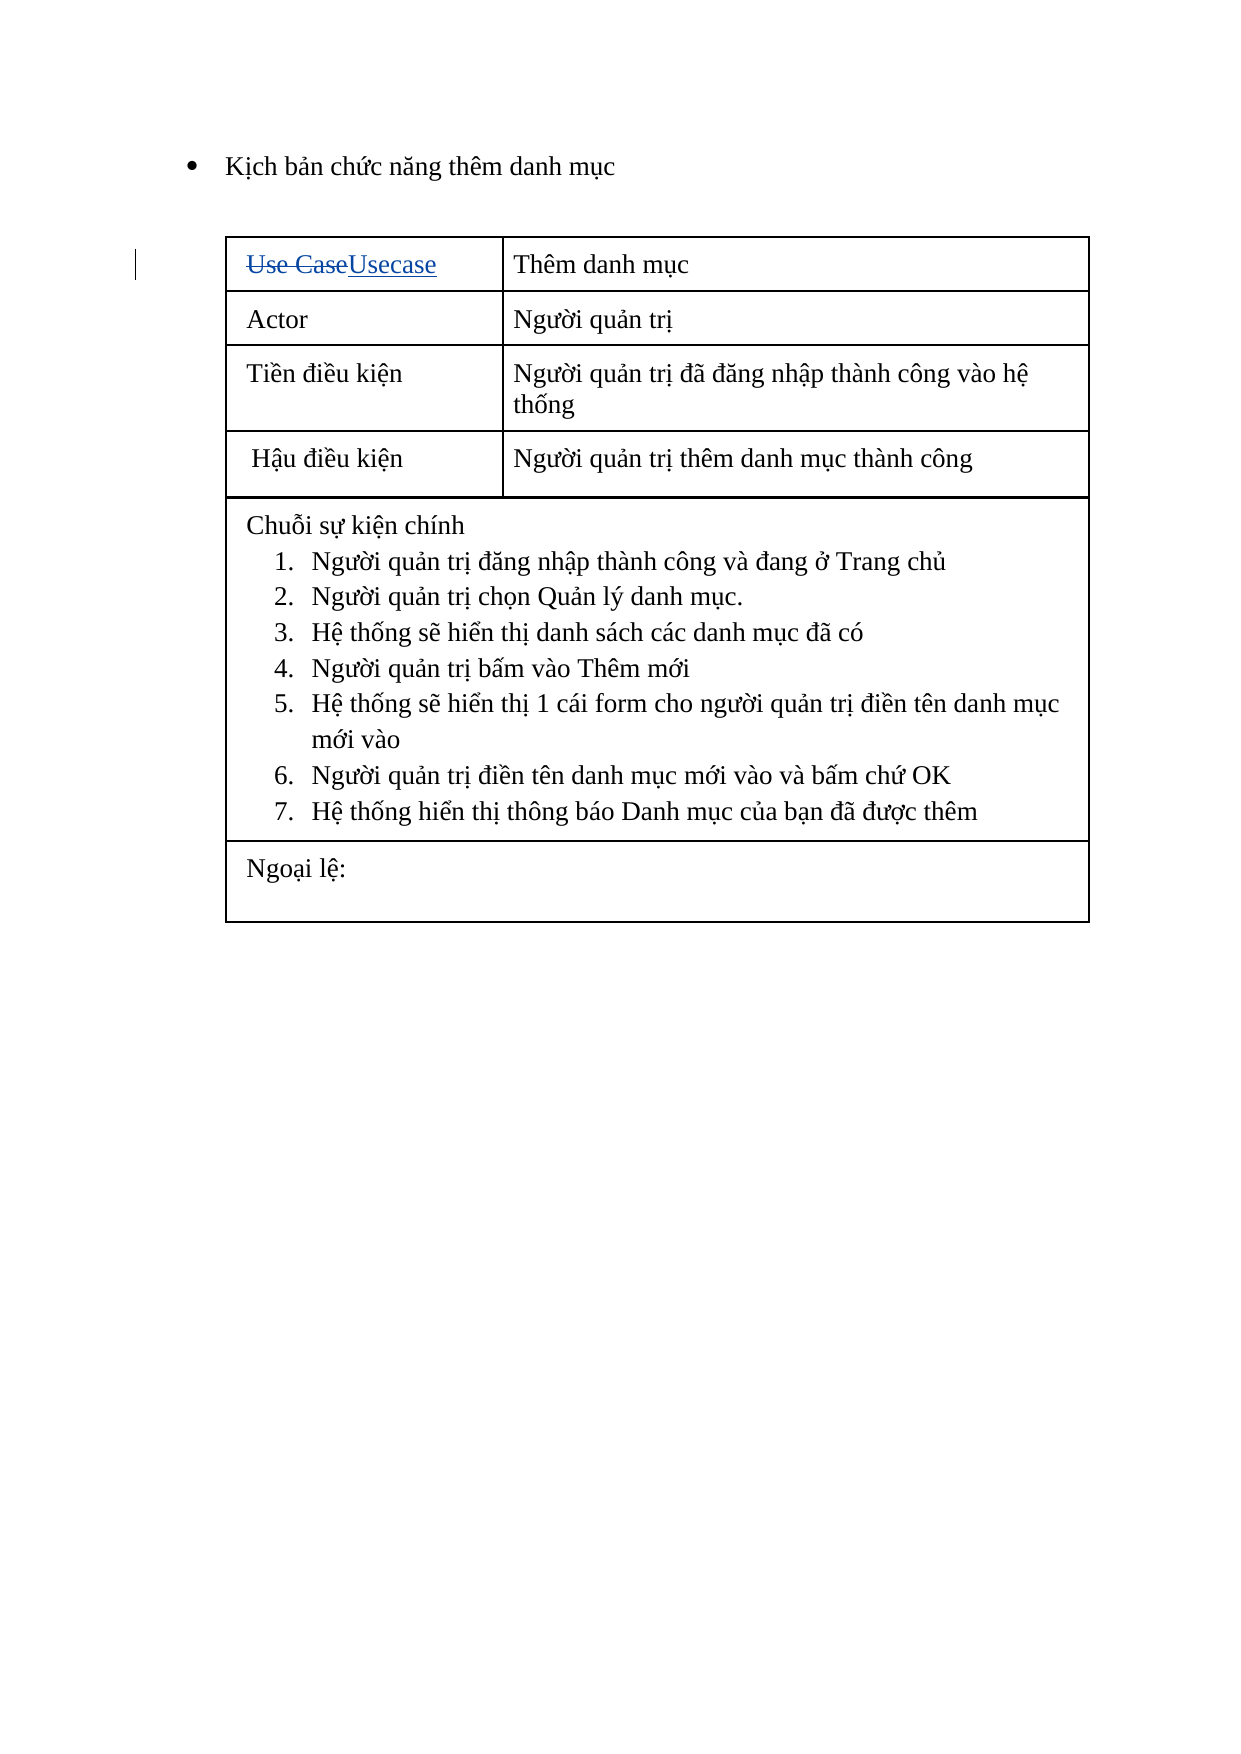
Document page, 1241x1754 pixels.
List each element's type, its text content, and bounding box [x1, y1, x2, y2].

table_cell Người quản trị thêm danh mục thành công [504, 432, 1088, 496]
table_cell Hậu điều kiện [227, 432, 502, 496]
table_header Thêm danh mục [504, 238, 1088, 290]
table_cell Ngoại lệ: [227, 842, 1088, 921]
table_cell Tiền điều kiện [227, 346, 502, 429]
table_cell Actor [227, 292, 502, 344]
table_cell Người quản trị [504, 292, 1088, 344]
table_header [227, 238, 502, 290]
table_cell Người quản trị đã đăng nhập thành công vào hệ thống [504, 346, 1088, 429]
table_cell Chuỗi sự kiện chính Người quản trị đăng nhập thành công và đang ở Trang chủ Người quản trị chọn Quản lý danh mục. Hệ thống sẽ hiển thị danh sách các danh mục đã có Người quản trị bấm vào Thêm mới Hệ thống sẽ hiển thị 1 cái form cho người quản trị điền tên danh mục mới vào Người quản trị điền tên danh mục mới vào và bấm chứ OK Hệ thống hiển thị thông báo Danh mục của bạn đã được thêm [227, 499, 1088, 840]
list Kịch bản chức năng thêm danh mục [187, 150, 1090, 181]
